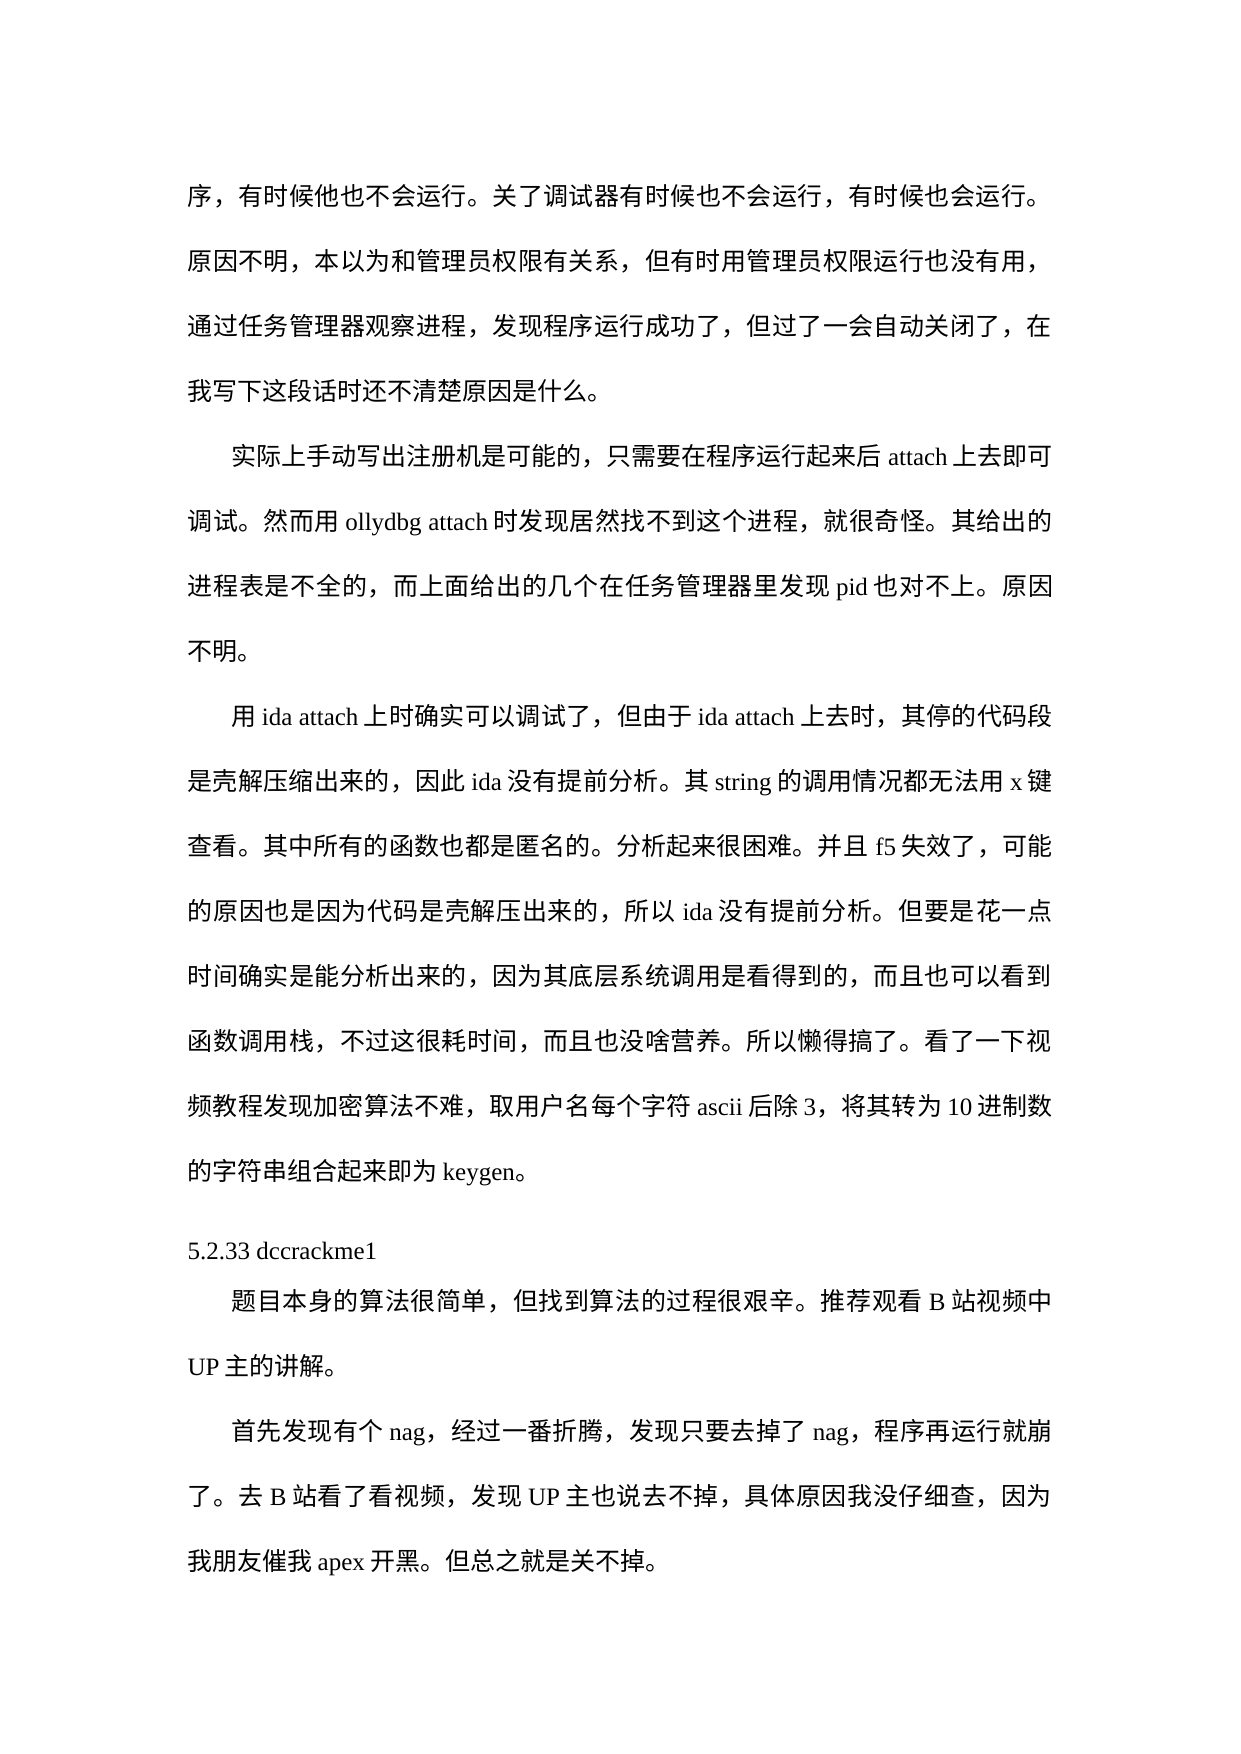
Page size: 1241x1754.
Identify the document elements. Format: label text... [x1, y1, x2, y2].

list 用ida attach上时确实可以调试了，但由于ida attach上去时，其停的代码段是壳解压缩出来的，因此ida没有提前分析。其string的调用情况都无法用x键查看。其中所有的函数也都是匿名的。分析起来很困难。并且f5失效了，可能的原因也是因为代码是壳解压出来的，所以ida没有提前分析。但要是花一点时间确实是能分析出来的，因为其底层系统调用是看得到的，而且也可以看到函数调用栈，不过这很耗时间，而且也没啥营养。所以懒得搞了。看了一下视频教程发现加密算法不难，取用户名每个字符ascii后除3，将其转为10进制数的字符串组合起来即为keygen。 [187, 682, 1053, 1202]
list 首先发现有个nag，经过一番折腾，发现只要去掉了nag，程序再运行就崩了。去B站看了看视频，发现UP主也说去不掉，具体原因我没仔细查，因为我朋友催我apex开黑。但总之就是关不掉。 [187, 1397, 1053, 1592]
list 5.2.33 dccrackme1 [187, 1234, 1053, 1267]
list 实际上手动写出注册机是可能的，只需要在程序运行起来后attach上去即可调试。然而用ollydbg attach时发现居然找不到这个进程，就很奇怪。其给出的进程表是不全的，而上面给出的几个在任务管理器里发现pid也对不上。原因不明。 [187, 422, 1053, 682]
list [187, 162, 1053, 422]
list 题目本身的算法很简单，但找到算法的过程很艰辛。推荐观看B站视频中UP主的讲解。 [187, 1267, 1053, 1397]
